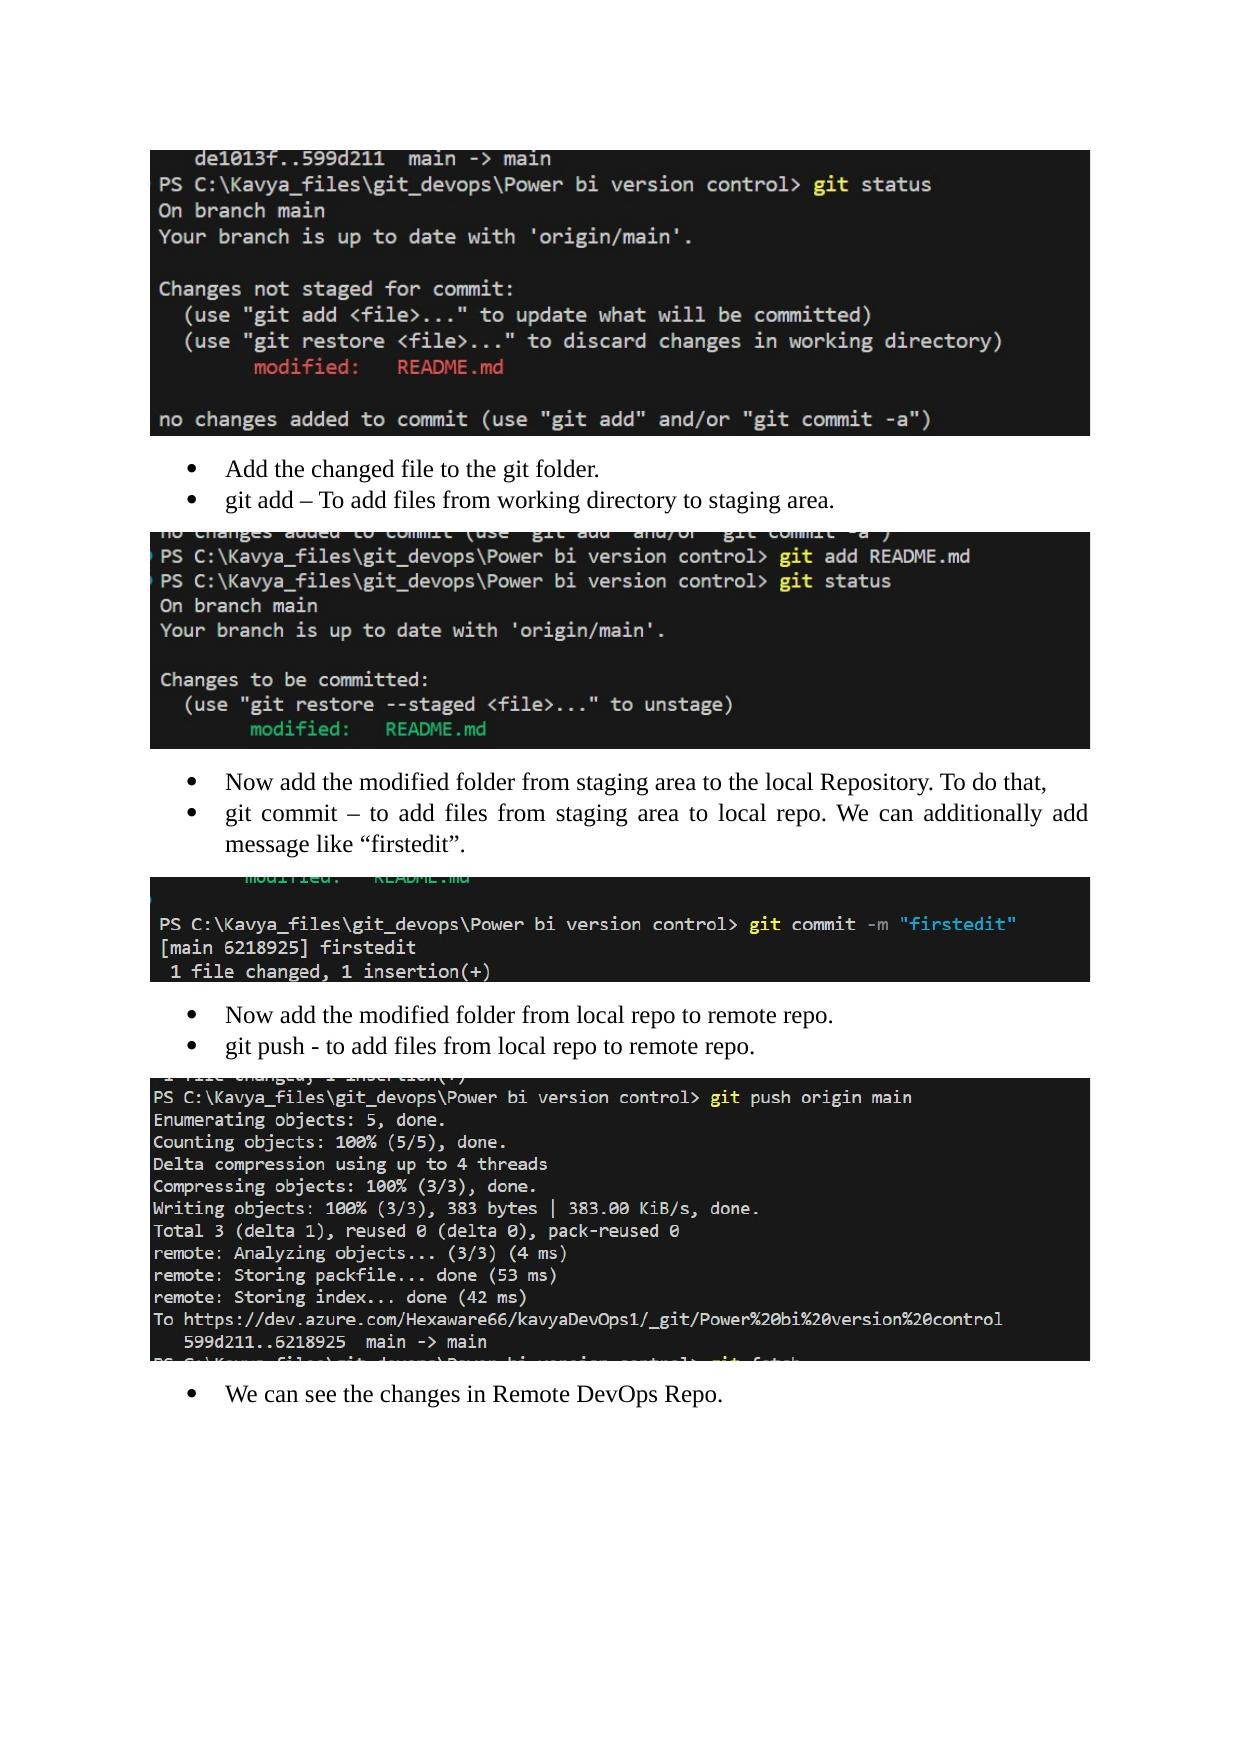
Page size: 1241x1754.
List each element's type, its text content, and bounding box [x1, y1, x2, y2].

list git commit – to add files from staging area to local repo. We can additionally add message like “firstedit”. [187, 798, 1090, 858]
picture [150, 532, 1091, 749]
list git push - to add files from local repo to remote repo. [187, 1031, 1090, 1060]
list We can see the changes in Remote DevOps Repo. [187, 1379, 1090, 1408]
list Add the changed file to the git folder. [187, 454, 1090, 483]
picture [150, 877, 1091, 982]
list Now add the modified folder from local repo to remote repo. [187, 1000, 1090, 1029]
picture [150, 1078, 1091, 1361]
list Now add the modified folder from staging area to the local Repository. To do that, [187, 767, 1090, 796]
picture [150, 150, 1091, 436]
list git add – To add files from working directory to staging area. [187, 485, 1090, 514]
